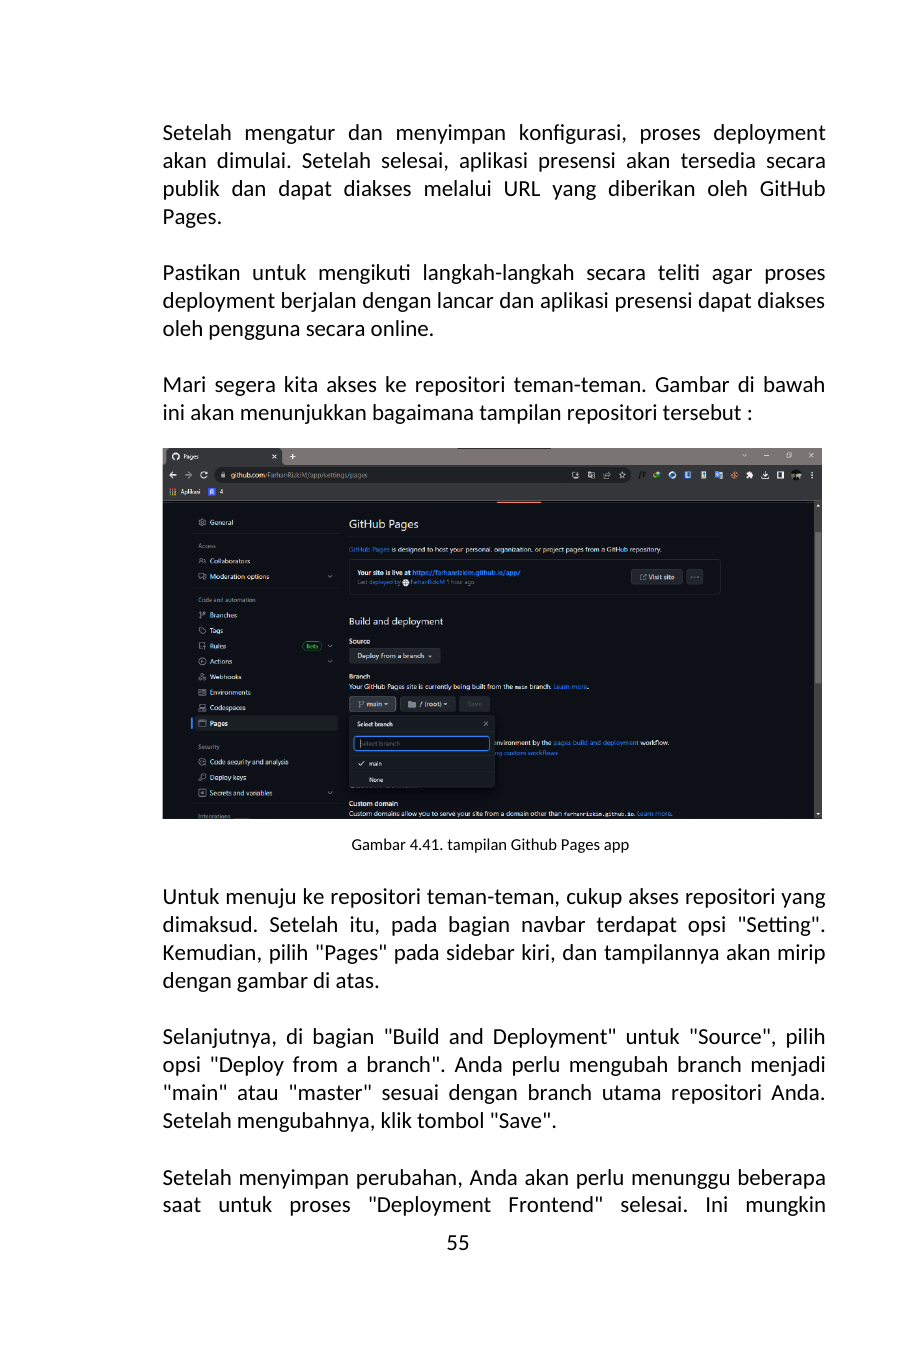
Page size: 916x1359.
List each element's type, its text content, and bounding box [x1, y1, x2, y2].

text Gambar 4.41. tampilan Github Pages app [89, 834, 827, 854]
text Selanjutnya, di bagian "Build and Deployment" untuk "Source", pilih opsi "Deploy from a branch". Anda perlu mengubah branch menjadi "main" atau "master" sesuai dengan branch utama repositori Anda. Setelah mengubahnya, klik tombol "Save". [162, 1022, 827, 1134]
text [162, 1163, 827, 1219]
picture [162, 448, 822, 819]
text Untuk menuju ke repositori teman-teman, cukup akses repositori yang dimaksud. Setelah itu, pada bagian navbar terdapat opsi "Setting". Kemudian, pilih "Pages" pada sidebar kiri, dan tampilannya akan mirip dengan gambar di atas. [162, 882, 827, 994]
list Mari segera kita akses ke repositori teman-teman. Gambar di bawah ini akan menunjukkan bagaimana tampilan repositori tersebut : [162, 370, 827, 426]
list Pastikan untuk mengikuti langkah-langkah secara teliti agar proses deployment berjalan dengan lancar dan aplikasi presensi dapat diakses oleh pengguna secara online. [162, 258, 827, 342]
list Setelah mengatur dan menyimpan konfigurasi, proses deployment akan dimulai. Setelah selesai, aplikasi presensi akan tersedia secara publik dan dapat diakses melalui URL yang diberikan oleh GitHub Pages. [162, 118, 827, 230]
